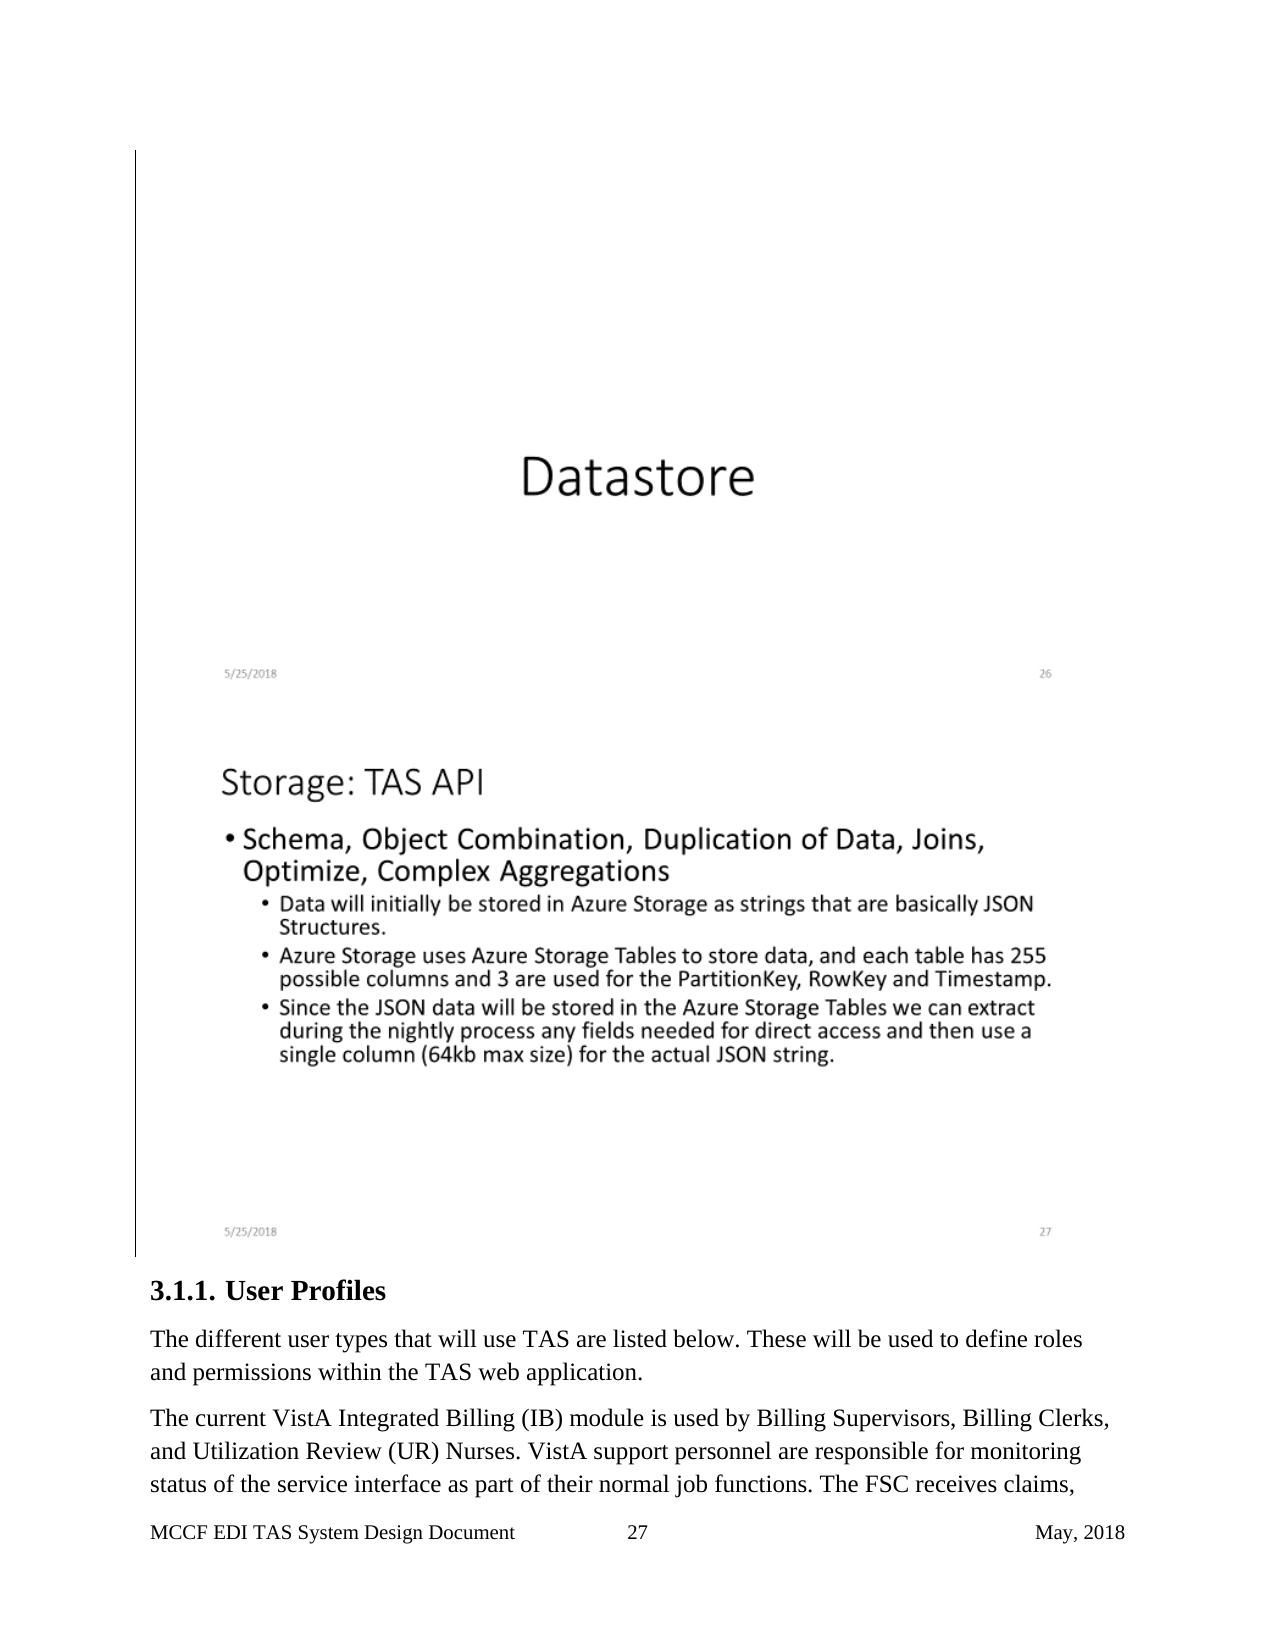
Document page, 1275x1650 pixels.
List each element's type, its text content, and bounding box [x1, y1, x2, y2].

picture [150, 150, 1125, 699]
text The different user types that will use TAS are listed below. These will be used to define roles and permissions within the TAS web application. [150, 1324, 1125, 1386]
picture [150, 708, 1125, 1257]
subtitle User Profiles [150, 1273, 1125, 1307]
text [150, 1403, 1125, 1498]
